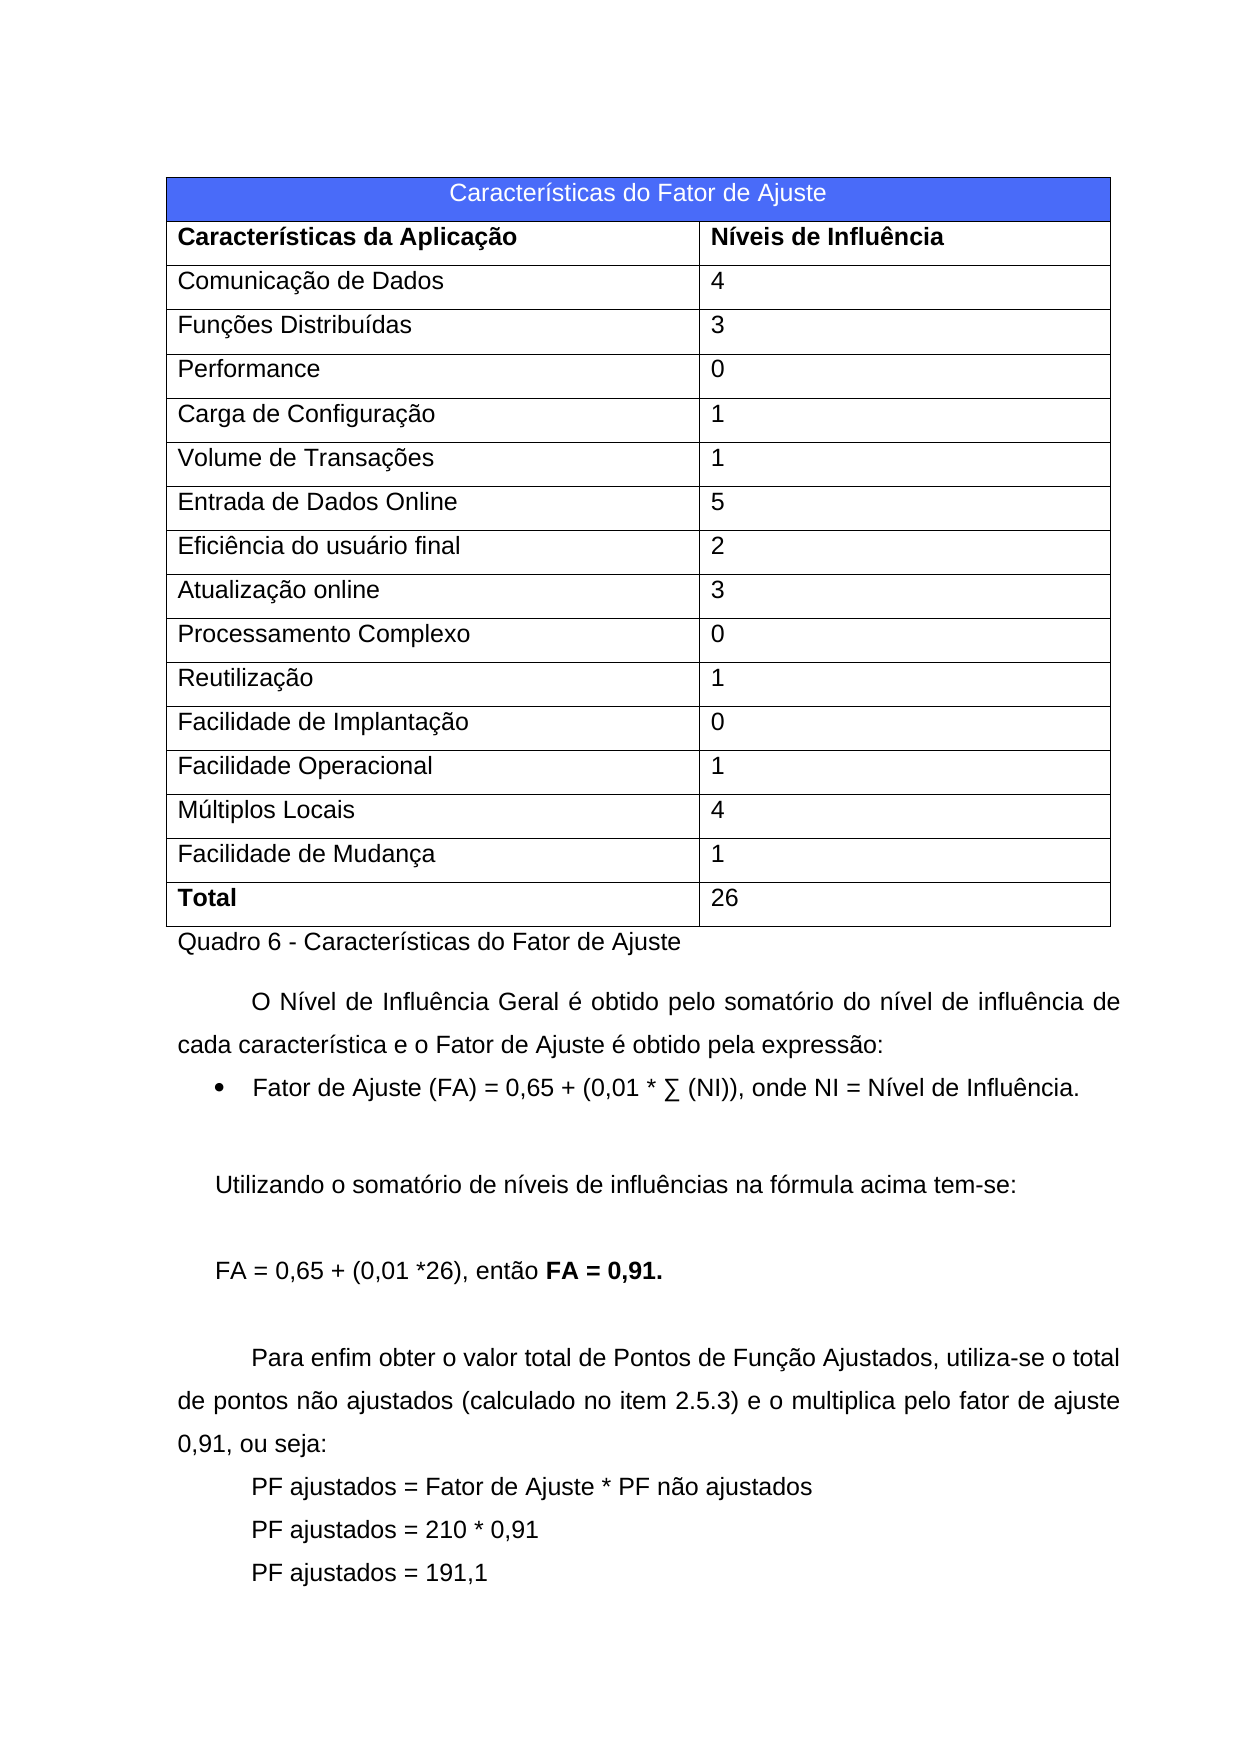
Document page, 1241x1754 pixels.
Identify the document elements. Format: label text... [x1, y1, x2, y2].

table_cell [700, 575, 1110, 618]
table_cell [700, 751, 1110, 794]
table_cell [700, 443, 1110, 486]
text Utilizando o somatório de níveis de influências na fórmula acima tem-se: [215, 1170, 1122, 1199]
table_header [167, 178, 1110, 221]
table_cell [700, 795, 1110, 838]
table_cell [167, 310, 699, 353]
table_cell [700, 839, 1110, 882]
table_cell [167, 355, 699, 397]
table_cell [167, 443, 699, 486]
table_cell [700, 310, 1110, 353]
text O Nível de Influência Geral é obtido pelo somatório do nível de influência de cada característica e o Fator de Ajuste é obtido pela expressão: [177, 987, 1122, 1059]
text FA = 0,65 + (0,01 *26), então FA = 0,91. [215, 1256, 1122, 1285]
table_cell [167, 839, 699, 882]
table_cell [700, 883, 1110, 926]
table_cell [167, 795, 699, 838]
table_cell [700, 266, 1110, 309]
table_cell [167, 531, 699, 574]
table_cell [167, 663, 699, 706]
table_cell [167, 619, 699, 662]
text PF ajustados = 210 * 0,91 [177, 1515, 1122, 1544]
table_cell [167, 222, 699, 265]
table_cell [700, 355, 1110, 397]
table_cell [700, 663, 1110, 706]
text Quadro 6 - Características do Fator de Ajuste [177, 927, 1122, 956]
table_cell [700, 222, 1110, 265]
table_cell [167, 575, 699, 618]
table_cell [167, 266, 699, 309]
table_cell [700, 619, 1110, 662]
text PF ajustados = Fator de Ajuste * PF não ajustados [177, 1472, 1122, 1501]
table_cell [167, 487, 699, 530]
text PF ajustados = 191,1 [177, 1558, 1122, 1587]
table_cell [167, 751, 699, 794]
text Para enfim obter o valor total de Pontos de Função Ajustados, utiliza-se o total de pontos não ajustados (calculado no item 2.5.3) e o multiplica pelo fator de ajuste 0,91, ou seja: [177, 1343, 1122, 1458]
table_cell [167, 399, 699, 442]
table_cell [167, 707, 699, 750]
list Fator de Ajuste (FA) = 0,65 + (0,01 * ∑ (NI)), onde NI = Nível de Influência. [215, 1073, 1122, 1102]
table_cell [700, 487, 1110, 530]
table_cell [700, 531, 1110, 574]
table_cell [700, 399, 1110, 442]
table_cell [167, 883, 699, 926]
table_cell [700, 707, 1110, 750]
